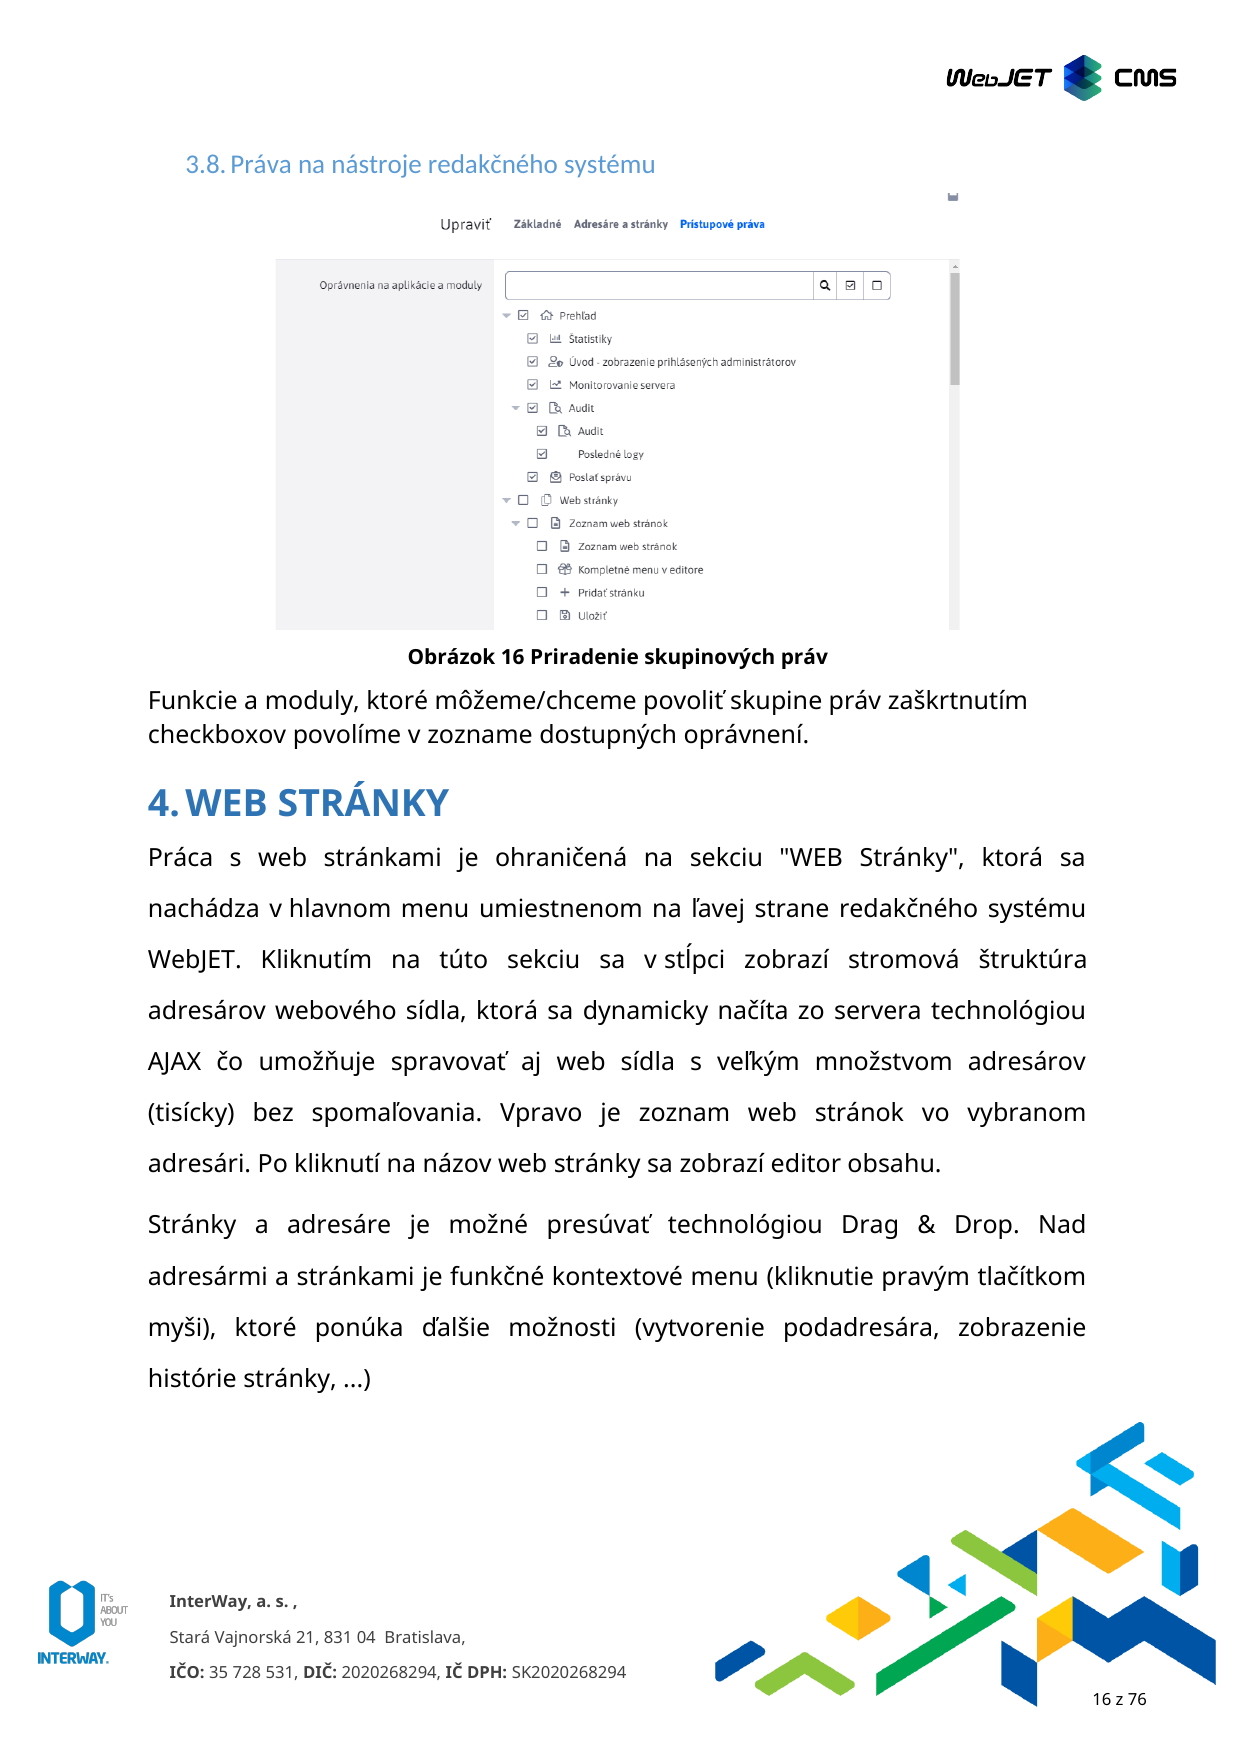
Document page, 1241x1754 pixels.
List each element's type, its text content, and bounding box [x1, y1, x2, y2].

text Stránky a adresáre je možné presúvať technológiou Drag & Drop. Nad adresármi a stránkami je funkčné kontextové menu (kliknutie pravým tlačítkom myši), ktoré ponúka ďalšie možnosti (vytvorenie podadresára, zobrazenie histórie stránky, ...) [148, 1207, 1087, 1394]
picture [275, 193, 960, 630]
text Funkcie a moduly, ktoré môžeme/chceme povoliť skupine práv zaškrtnutím checkboxov povolíme v zozname dostupných oprávnení. [148, 683, 1087, 751]
picture [220, 1411, 1241, 1743]
text Práca s web stránkami je ohraničená na sekciu "WEB Stránky", ktorá sa nachádza v hlavnom menu umiestnenom na ľavej strane redakčného systému WebJET. Kliknutím na túto sekciu sa v stĺpci zobrazí stromová štruktúra adresárov webového sídla, ktorá sa dynamicky načíta zo servera technológiou AJAX čo umožňuje spravovať aj web sídla s veľkým množstvom adresárov (tisícky) bez spomaľovania. Vpravo je zoznam web stránok vo vybranom adresári. Po kliknutí na názov web stránky sa zobrazí editor obsahu. [148, 839, 1087, 1180]
text WEB STRÁNKY [148, 776, 1087, 827]
picture [946, 55, 1177, 101]
text Obrázok 16 Priradenie skupinových práv [148, 642, 1087, 670]
picture [37, 1579, 129, 1665]
text Práva na nástroje redakčného systému [185, 148, 1087, 181]
